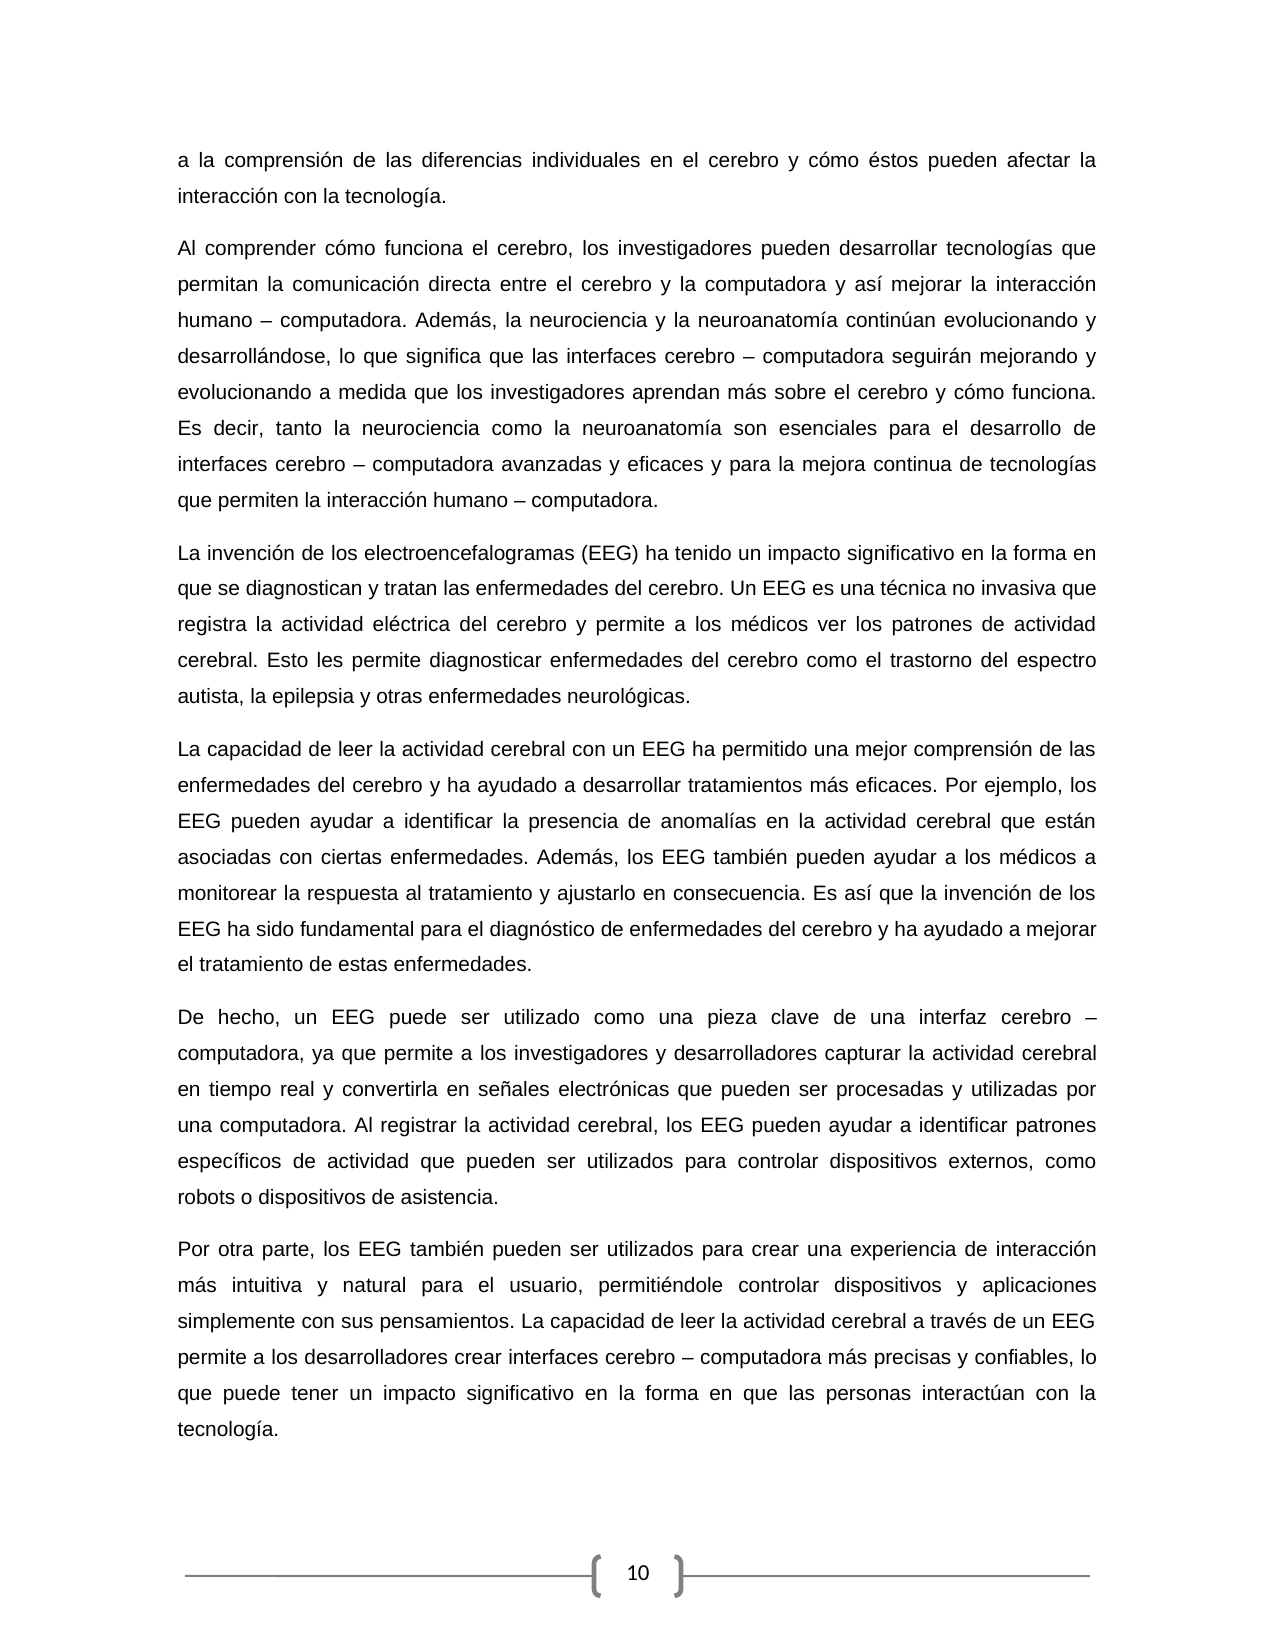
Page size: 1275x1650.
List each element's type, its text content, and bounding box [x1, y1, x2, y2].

text La capacidad de leer la actividad cerebral con un EEG ha permitido una mejor comprensión de las enfermedades del cerebro y ha ayudado a desarrollar tratamientos más eficaces. Por ejemplo, los EEG pueden ayudar a identificar la presencia de anomalías en la actividad cerebral que están asociadas con ciertas enfermedades. Además, los EEG también pueden ayudar a los médicos a monitorear la respuesta al tratamiento y ajustarlo en consecuencia. Es así que la invención de los EEG ha sido fundamental para el diagnóstico de enfermedades del cerebro y ha ayudado a mejorar el tratamiento de estas enfermedades. [177, 737, 1098, 976]
text Por otra parte, los EEG también pueden ser utilizados para crear una experiencia de interacción más intuitiva y natural para el usuario, permitiéndole controlar dispositivos y aplicaciones simplemente con sus pensamientos. La capacidad de leer la actividad cerebral a través de un EEG permite a los desarrolladores crear interfaces cerebro – computadora más precisas y confiables, lo que puede tener un impacto significativo en la forma en que las personas interactúan con la tecnología. [177, 1237, 1098, 1441]
text Al comprender cómo funciona el cerebro, los investigadores pueden desarrollar tecnologías que permitan la comunicación directa entre el cerebro y la computadora y así mejorar la interacción humano – computadora. Además, la neurociencia y la neuroanatomía continúan evolucionando y desarrollándose, lo que significa que las interfaces cerebro – computadora seguirán mejorando y evolucionando a medida que los investigadores aprendan más sobre el cerebro y cómo funciona. Es decir, tanto la neurociencia como la neuroanatomía son esenciales para el desarrollo de interfaces cerebro – computadora avanzadas y eficaces y para la mejora continua de tecnologías que permiten la interacción humano – computadora. [177, 236, 1098, 512]
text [177, 148, 1098, 207]
text De hecho, un EEG puede ser utilizado como una pieza clave de una interfaz cerebro – computadora, ya que permite a los investigadores y desarrolladores capturar la actividad cerebral en tiempo real y convertirla en señales electrónicas que pueden ser procesadas y utilizadas por una computadora. Al registrar la actividad cerebral, los EEG pueden ayudar a identificar patrones específicos de actividad que pueden ser utilizados para controlar dispositivos externos, como robots o dispositivos de asistencia. [177, 1005, 1098, 1208]
text La invención de los electroencefalogramas (EEG) ha tenido un impacto significativo en la forma en que se diagnostican y tratan las enfermedades del cerebro. Un EEG es una técnica no invasiva que registra la actividad eléctrica del cerebro y permite a los médicos ver los patrones de actividad cerebral. Esto les permite diagnosticar enfermedades del cerebro como el trastorno del espectro autista, la epilepsia y otras enfermedades neurológicas. [177, 540, 1098, 708]
